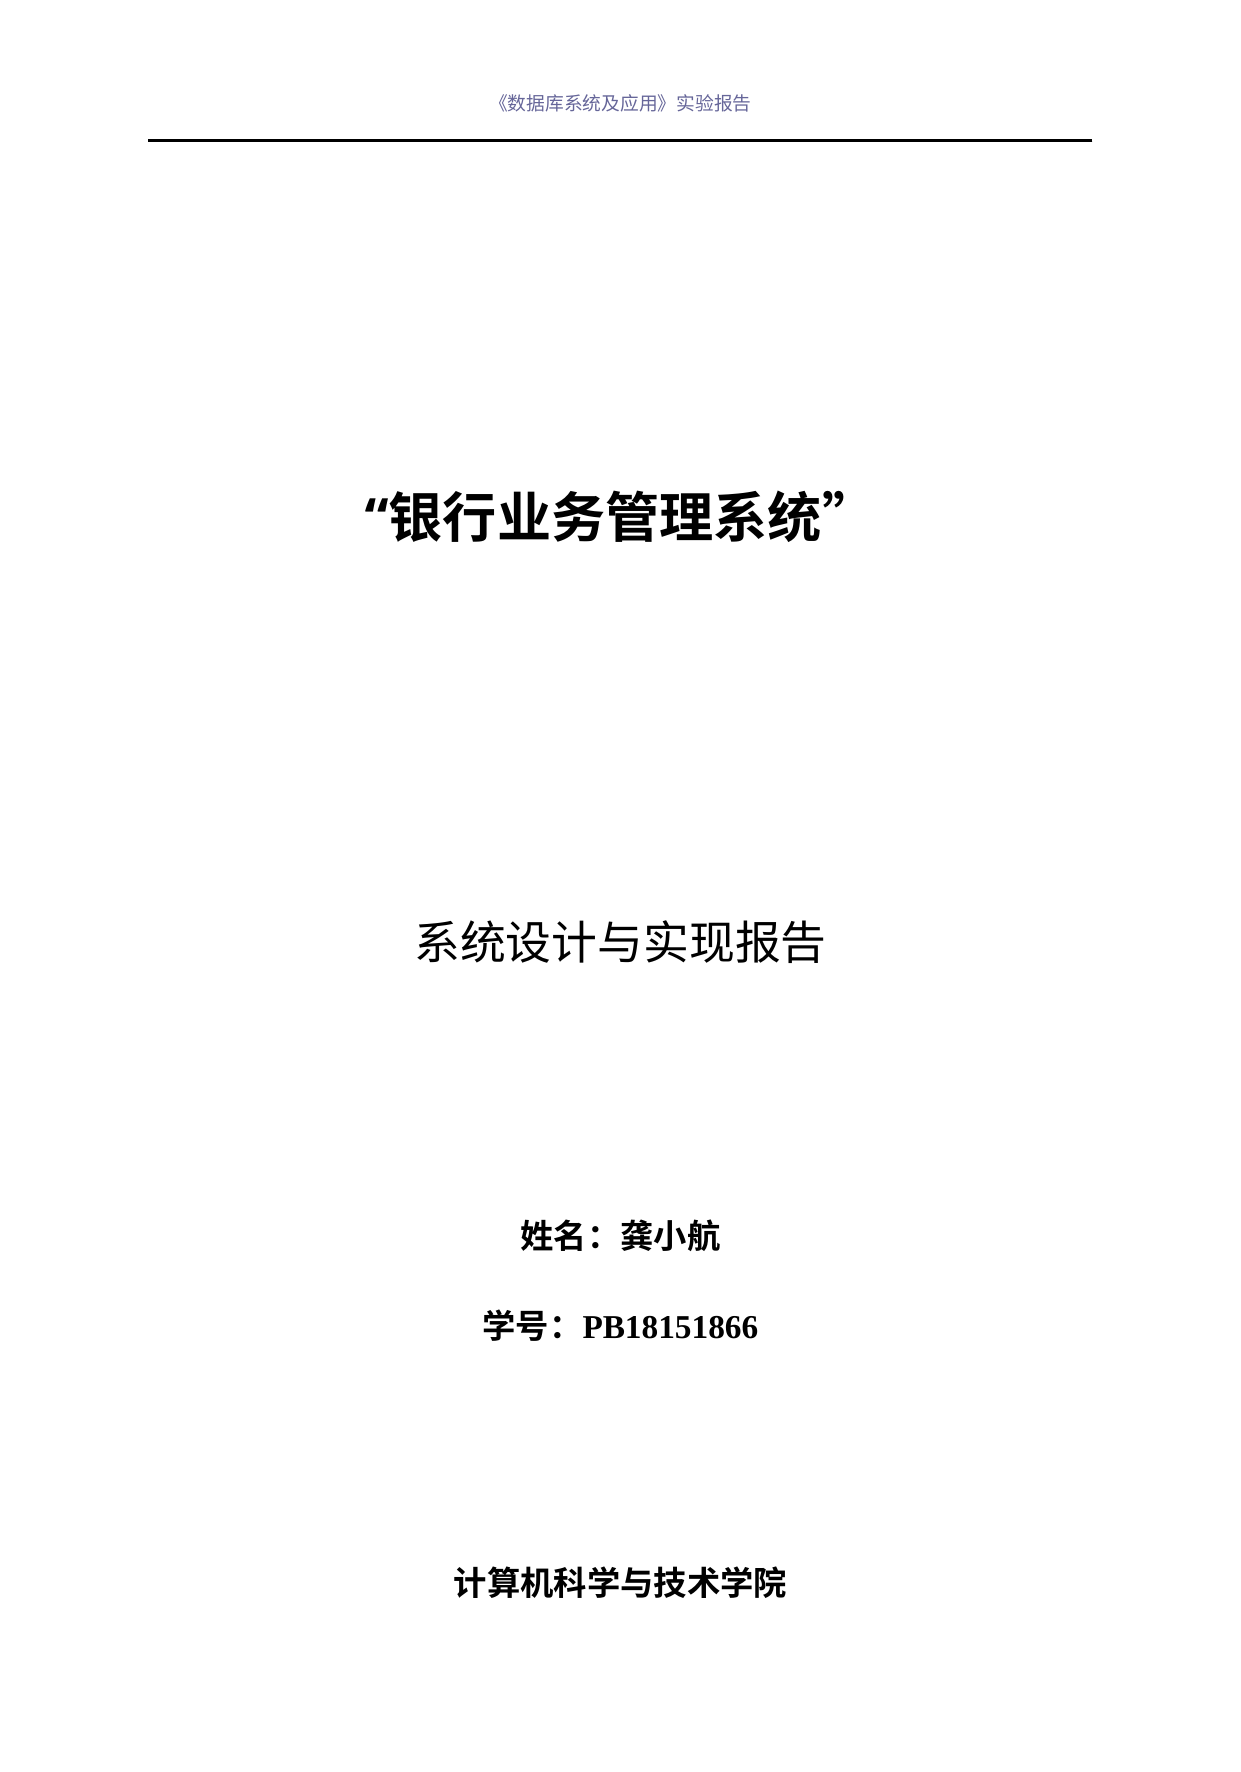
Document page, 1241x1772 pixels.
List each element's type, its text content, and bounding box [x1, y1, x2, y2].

text 计算机科学与技术学院 [148, 1548, 1092, 1613]
text 系统设计与实现报告 [148, 891, 1092, 988]
text 学号：PB18151866 [148, 1291, 1092, 1356]
text “银行业务管理系统” [148, 466, 1092, 563]
text 姓名：龚小航 [148, 1202, 1092, 1267]
